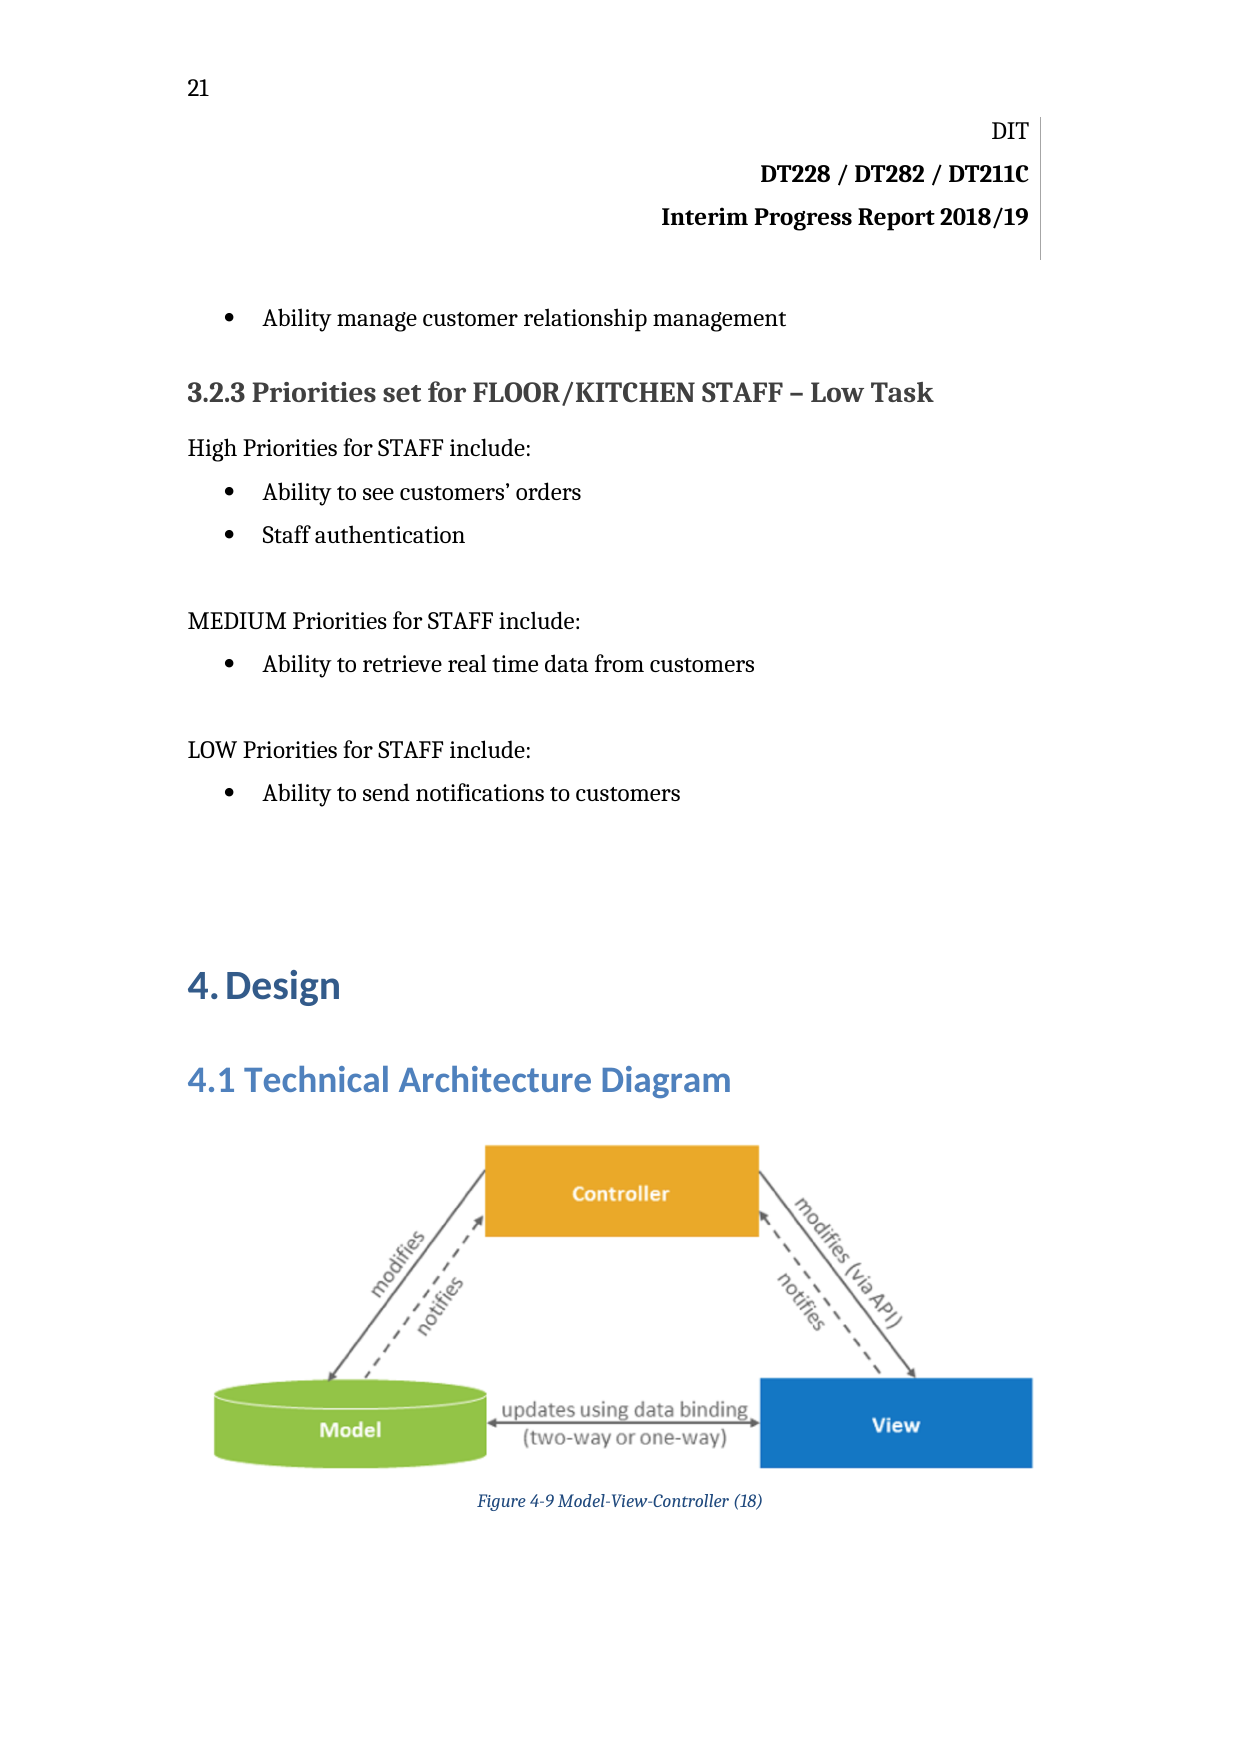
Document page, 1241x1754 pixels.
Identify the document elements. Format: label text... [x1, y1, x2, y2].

list Staff authentication [225, 521, 1053, 549]
list Ability to see customers’ orders [225, 477, 1053, 506]
text MEDIUM Priorities for STAFF include: [187, 607, 1053, 636]
subtitle 3.2.3 Priorities set for FLOOR/KITCHEN STAFF – Low Task [187, 376, 1053, 409]
list Ability manage customer relationship management [225, 303, 1053, 332]
text LOW Priorities for STAFF include: [187, 736, 1053, 765]
subtitle Design [187, 959, 1053, 1009]
list Ability to send notifications to customers [225, 779, 1053, 808]
picture [194, 1124, 1046, 1477]
list Ability to retrieve real time data from customers [225, 650, 1053, 679]
text Figure - Model-View-Controller [187, 1491, 1053, 1512]
subtitle 4.1 Technical Architecture Diagram [187, 1056, 1053, 1102]
text High Priorities for STAFF include: [187, 434, 1053, 463]
